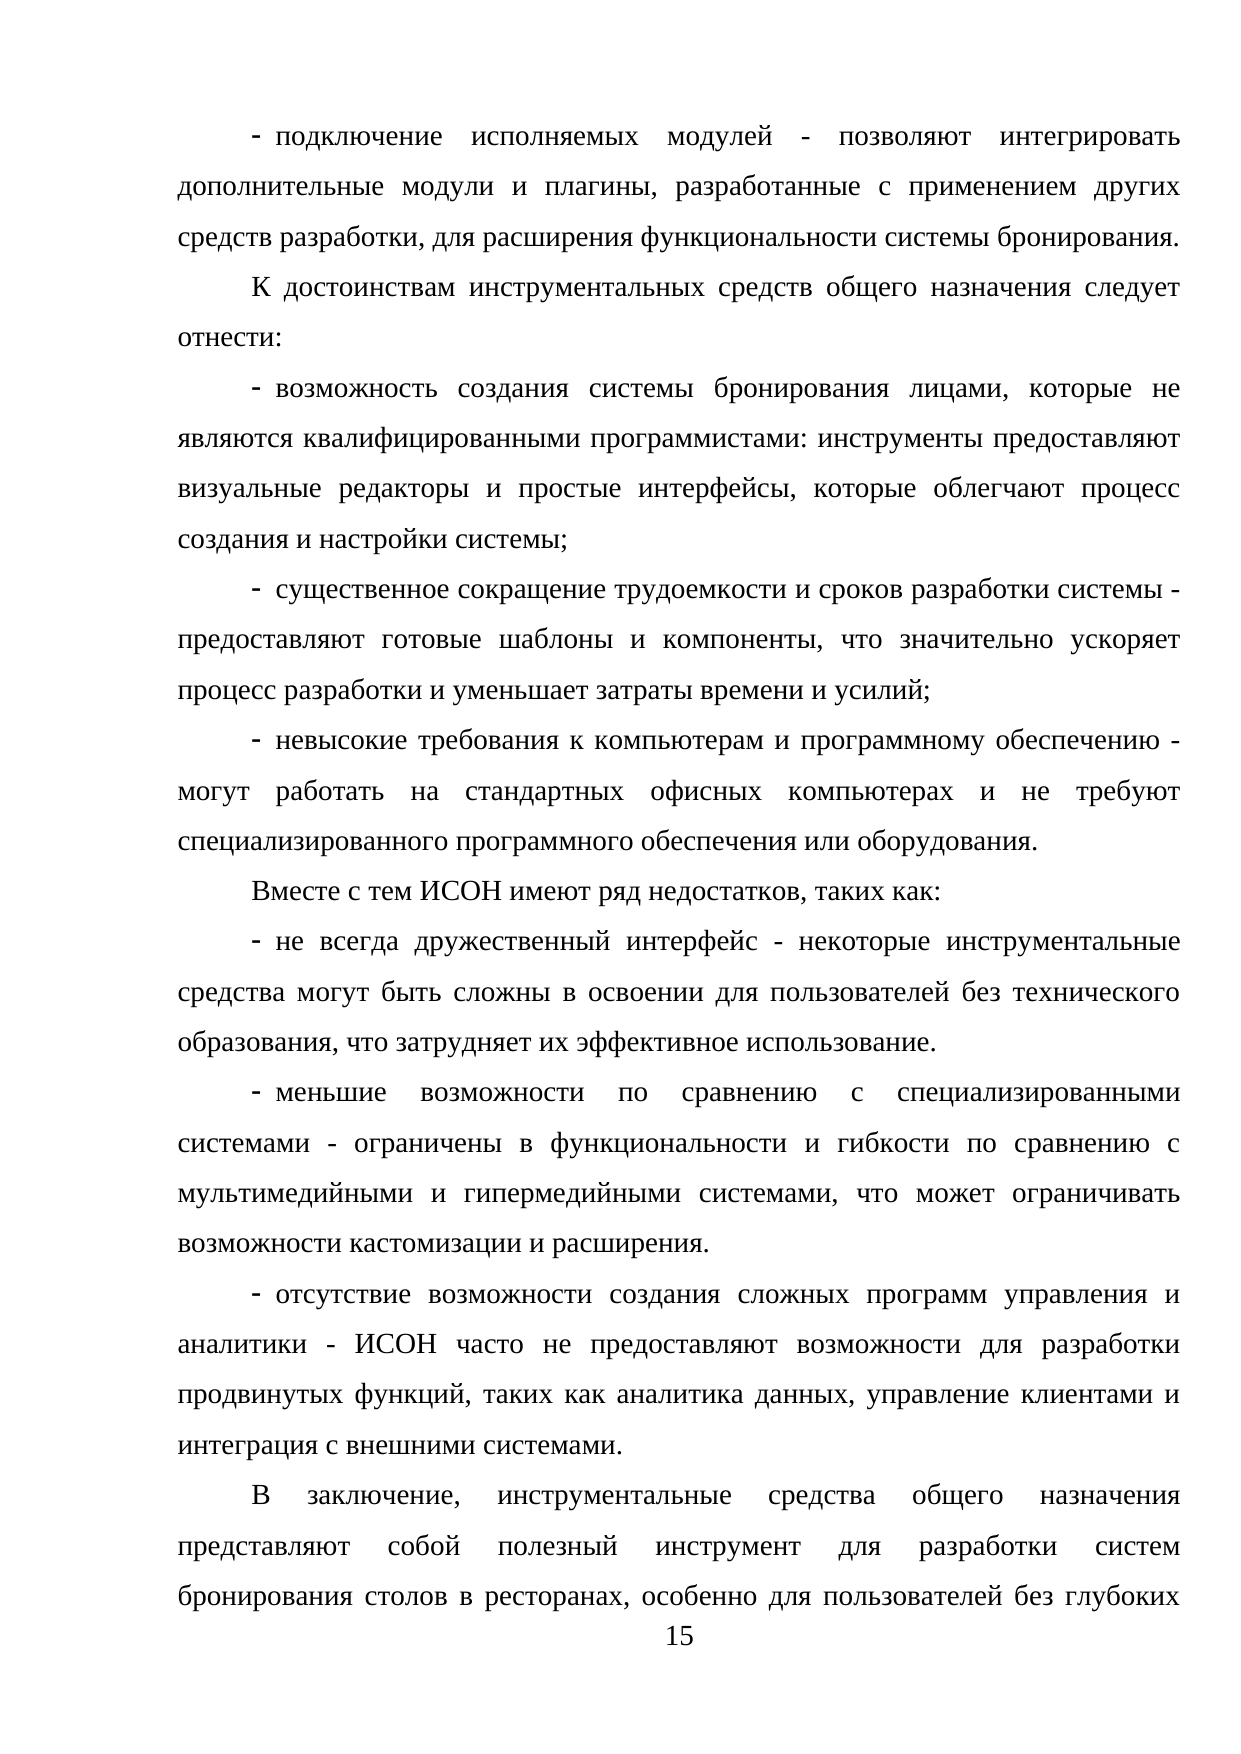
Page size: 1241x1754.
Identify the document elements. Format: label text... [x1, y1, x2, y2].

list отсутствие возможности создания сложных программ управления и аналитики - ИСОН часто не предоставляют возможности для разработки продвинутых функций, таких как аналитика данных, управление клиентами и интеграция с внешними системами. [177, 1276, 1181, 1461]
text К достоинствам инструментальных средств общего назначения следует отнести: [177, 269, 1181, 353]
text Вместе с тем ИСОН имеют ряд недостатков, таких как: [177, 873, 1181, 907]
list возможность создания системы бронирования лицами, которые не являются квалифицированными программистами: инструменты предоставляют визуальные редакторы и простые интерфейсы, которые облегчают процесс создания и настройки системы; [177, 370, 1181, 554]
list невысокие требования к компьютерам и программному обеспечению - могут работать на стандартных офисных компьютерах и не требуют специализированного программного обеспечения или оборудования. [177, 722, 1181, 856]
list существенное сокращение трудоемкости и сроков разработки системы - предоставляют готовые шаблоны и компоненты, что значительно ускоряет процесс разработки и уменьшает затраты времени и усилий; [177, 571, 1181, 705]
list меньшие возможности по сравнению с специализированными системами - ограничены в функциональности и гибкости по сравнению с мультимедийными и гипермедийными системами, что может ограничивать возможности кастомизации и расширения. [177, 1074, 1181, 1259]
list подключение исполняемых модулей - позволяют интегрировать дополнительные модули и плагины, разработанные с применением других средств разработки, для расширения функциональности системы бронирования. [177, 118, 1181, 252]
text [177, 1477, 1181, 1611]
list не всегда дружественный интерфейс - некоторые инструментальные средства могут быть сложны в освоении для пользователей без технического образования, что затрудняет их эффективное использование. [177, 923, 1181, 1058]
